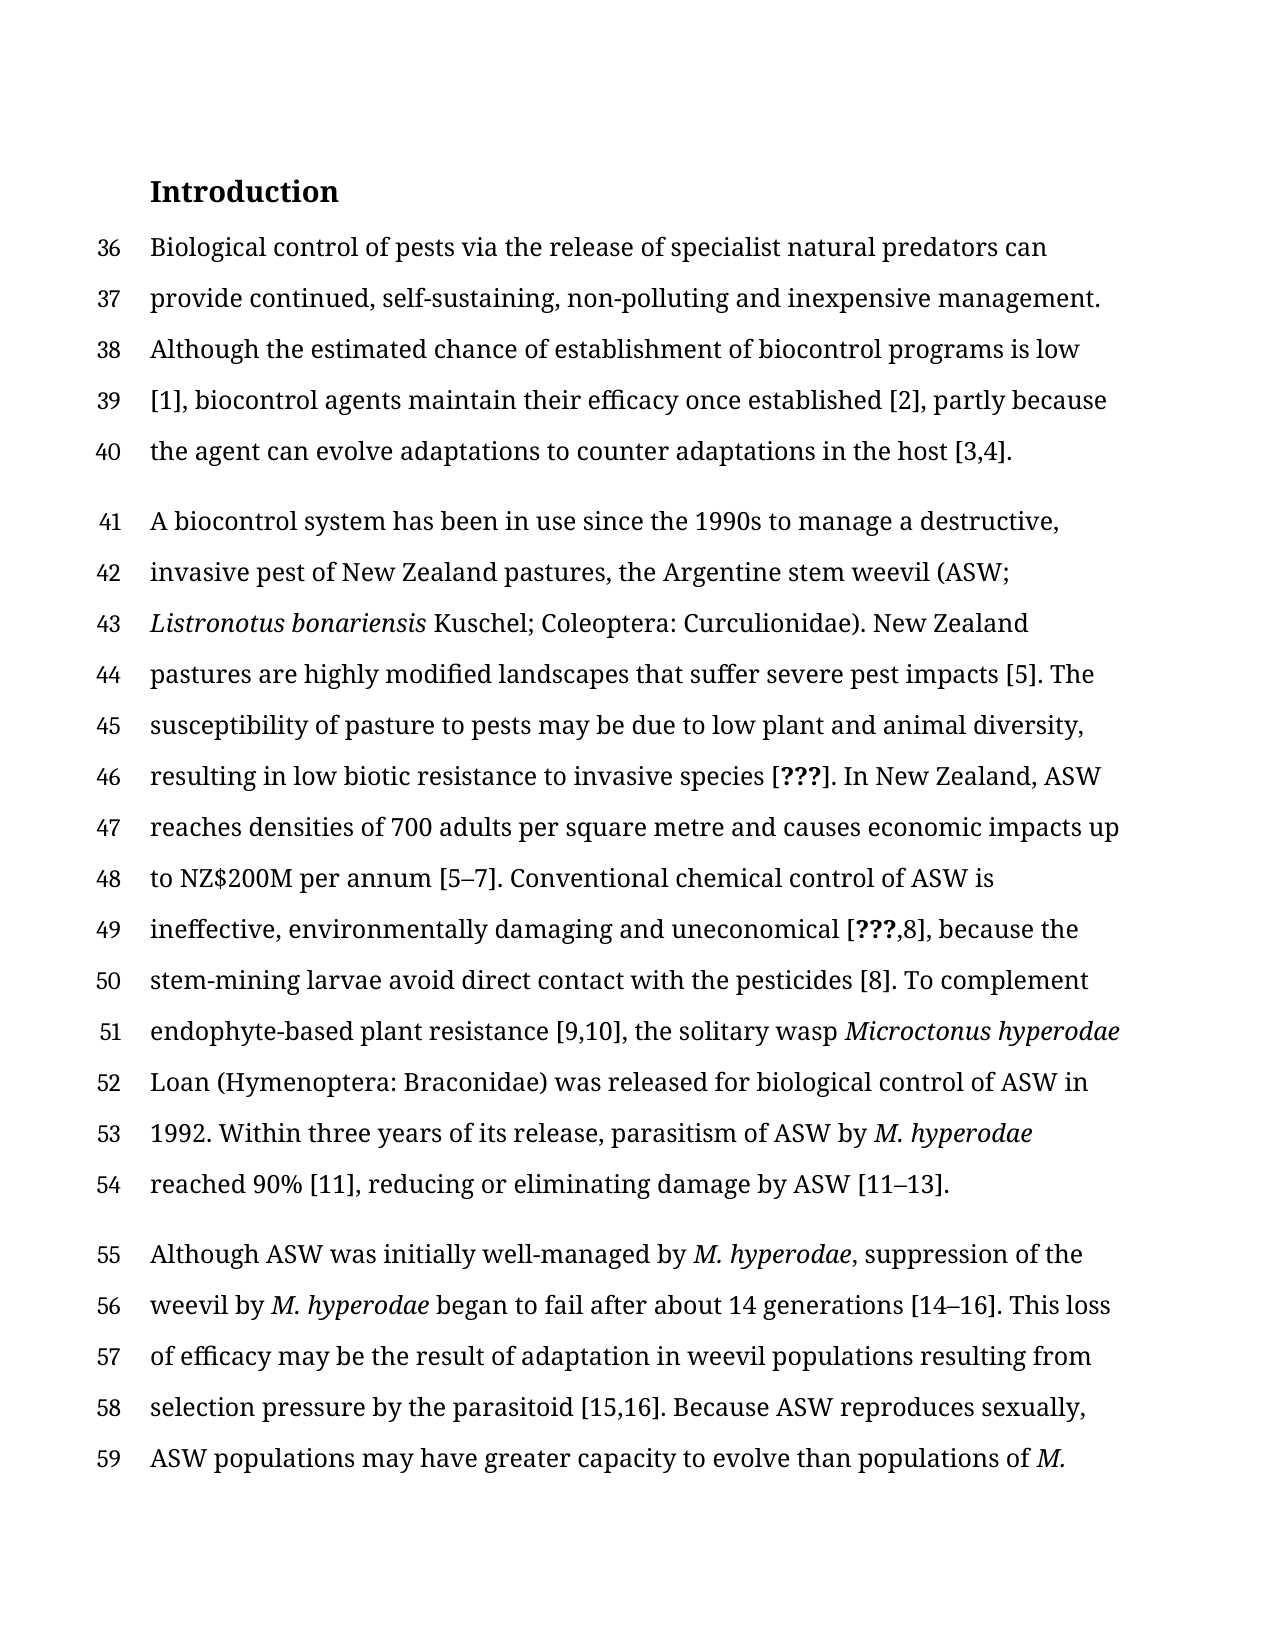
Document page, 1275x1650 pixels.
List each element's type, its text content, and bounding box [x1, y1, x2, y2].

text A biocontrol system has been in use since the 1990s to manage a destructive, invasive pest of New Zealand pastures, the Argentine stem weevil (ASW; Listronotus bonariensis Kuschel; Coleoptera: Curculionidae). New Zealand pastures are highly modified landscapes that suffer severe pest impacts [5]. The susceptibility of pasture to pests may be due to low plant and animal diversity, resulting in low biotic resistance to invasive species [???]. In New Zealand, ASW reaches densities of 700 adults per square metre and causes economic impacts up to NZ$200M per annum [5–7]. Conventional chemical control of ASW is ineffective, environmentally damaging and uneconomical [???,8], because the stem-mining larvae avoid direct contact with the pesticides [8]. To complement endophyte-based plant resistance [9,10], the solitary wasp Microctonus hyperodae Loan (Hymenoptera: Braconidae) was released for biological control of ASW in 1992. Within three years of its release, parasitism of ASW by M. hyperodae reached 90% [11], reducing or eliminating damage by ASW [11–13]. [150, 503, 1125, 1201]
subtitle Introduction [150, 171, 1125, 211]
text Biological control of pests via the release of specialist natural predators can provide continued, self-sustaining, non-polluting and inexpensive management. Although the estimated chance of establishment of biocontrol programs is low [1], biocontrol agents maintain their efficacy once established [2], partly because the agent can evolve adaptations to counter adaptations in the host [3,4]. [150, 229, 1125, 467]
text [150, 1237, 1125, 1475]
